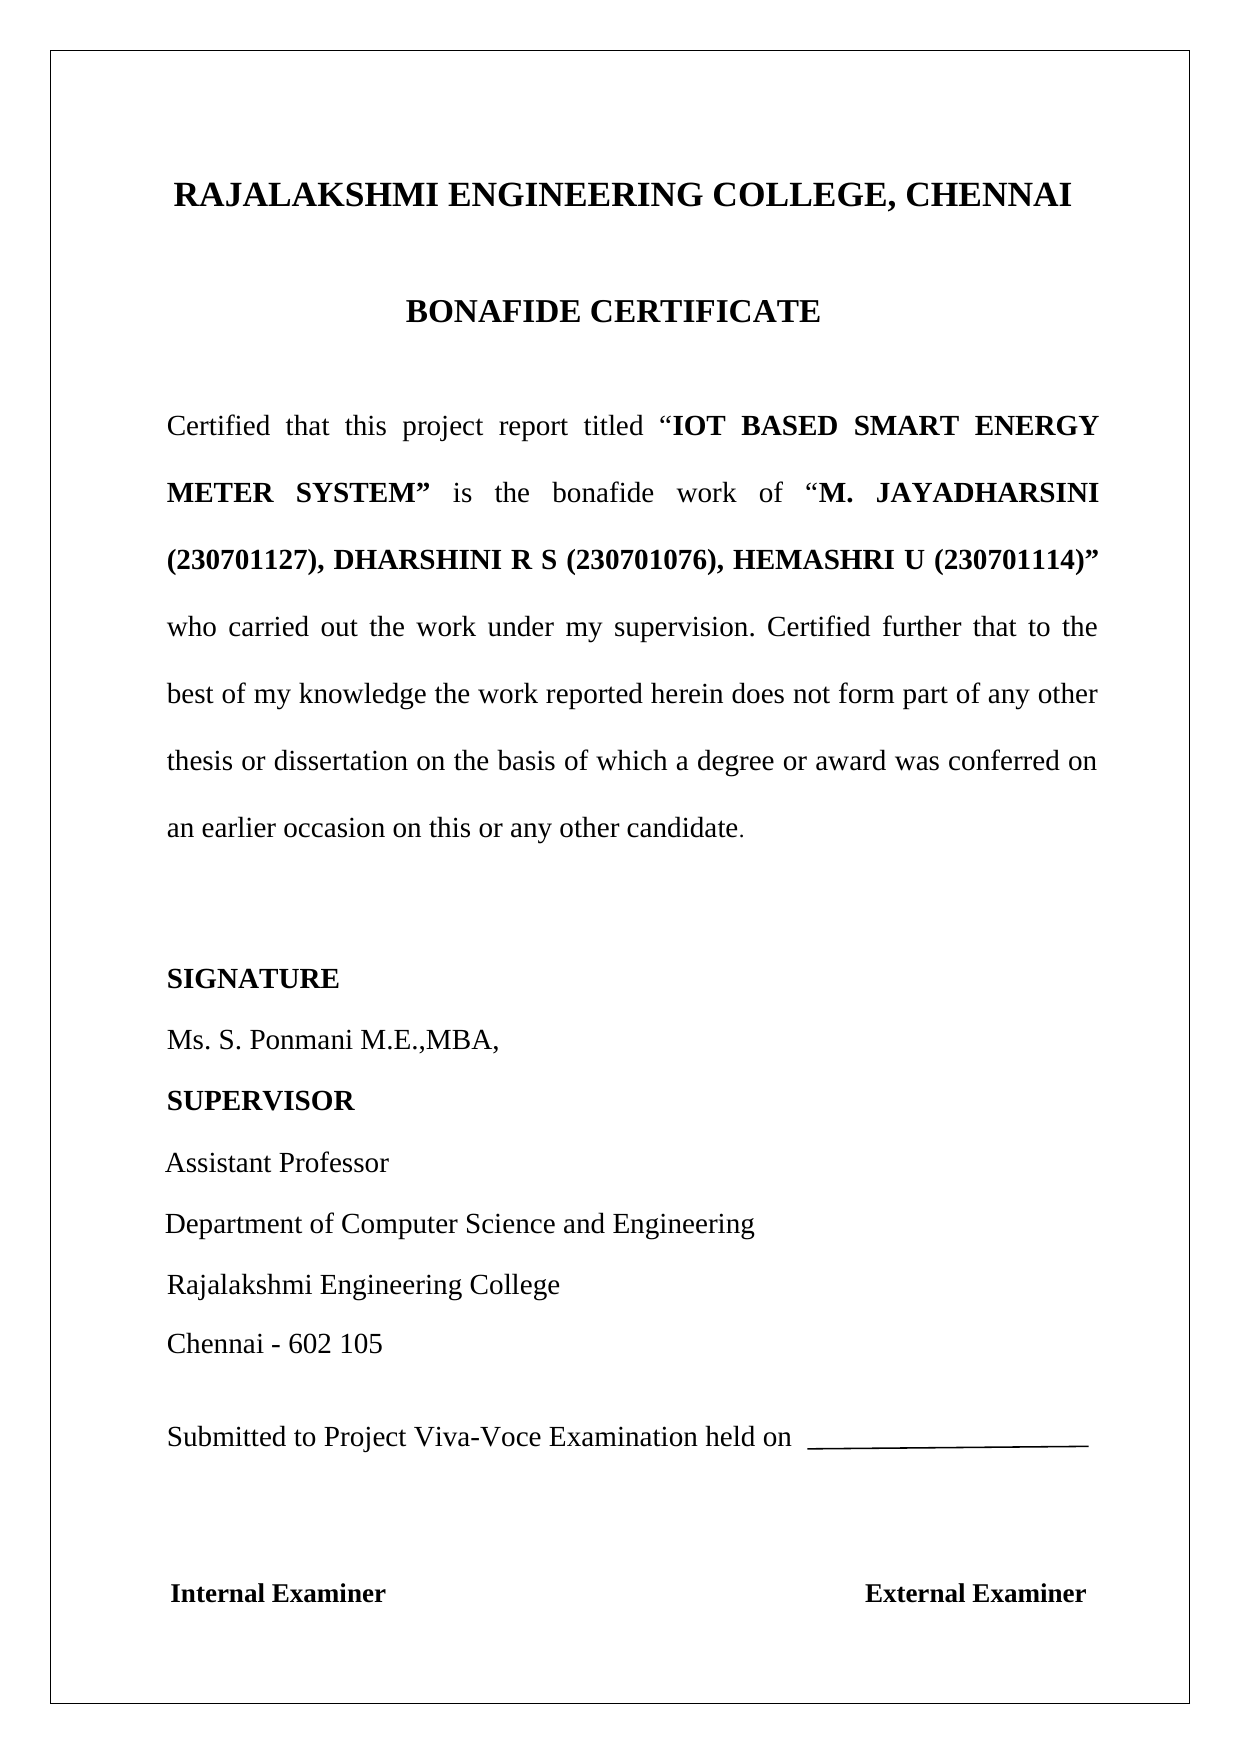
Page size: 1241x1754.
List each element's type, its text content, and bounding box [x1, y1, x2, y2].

title RAJALAKSHMI ENGINEERING COLLEGE, CHENNAI [92, 173, 1075, 214]
text Internal Examiner External Examiner [92, 1577, 1165, 1608]
text Ms. S. Ponmani M.E.,MBA, [167, 1022, 1184, 1056]
text Rajalakshmi Engineering College [167, 1267, 1100, 1301]
subtitle SIGNATURE [167, 961, 1184, 995]
text Assistant Professor [92, 1145, 1184, 1178]
text Certified that this project report titled “IOT BASED SMART ENERGY METER SYSTEM” is the bonafide work of “M. JAYADHARSINI (230701127), DHARSHINI R S (230701076), HEMASHRI U (230701114)” who carried out the work under my supervision. Certified further that to the best of my knowledge the work reported herein does not form part of any other thesis or dissertation on the basis of which a degree or award was conferred on an earlier occasion on this or any other candidate. [167, 408, 1099, 844]
text Department of Computer Science and Engineering [92, 1206, 1095, 1239]
subtitle SUPERVISOR [167, 1083, 1184, 1117]
text Submitted to Project Viva-Voce Examination held on [167, 1419, 1184, 1452]
text Chennai - 602 105 [167, 1326, 1100, 1359]
text BONAFIDE CERTIFICATE [247, 291, 1075, 329]
